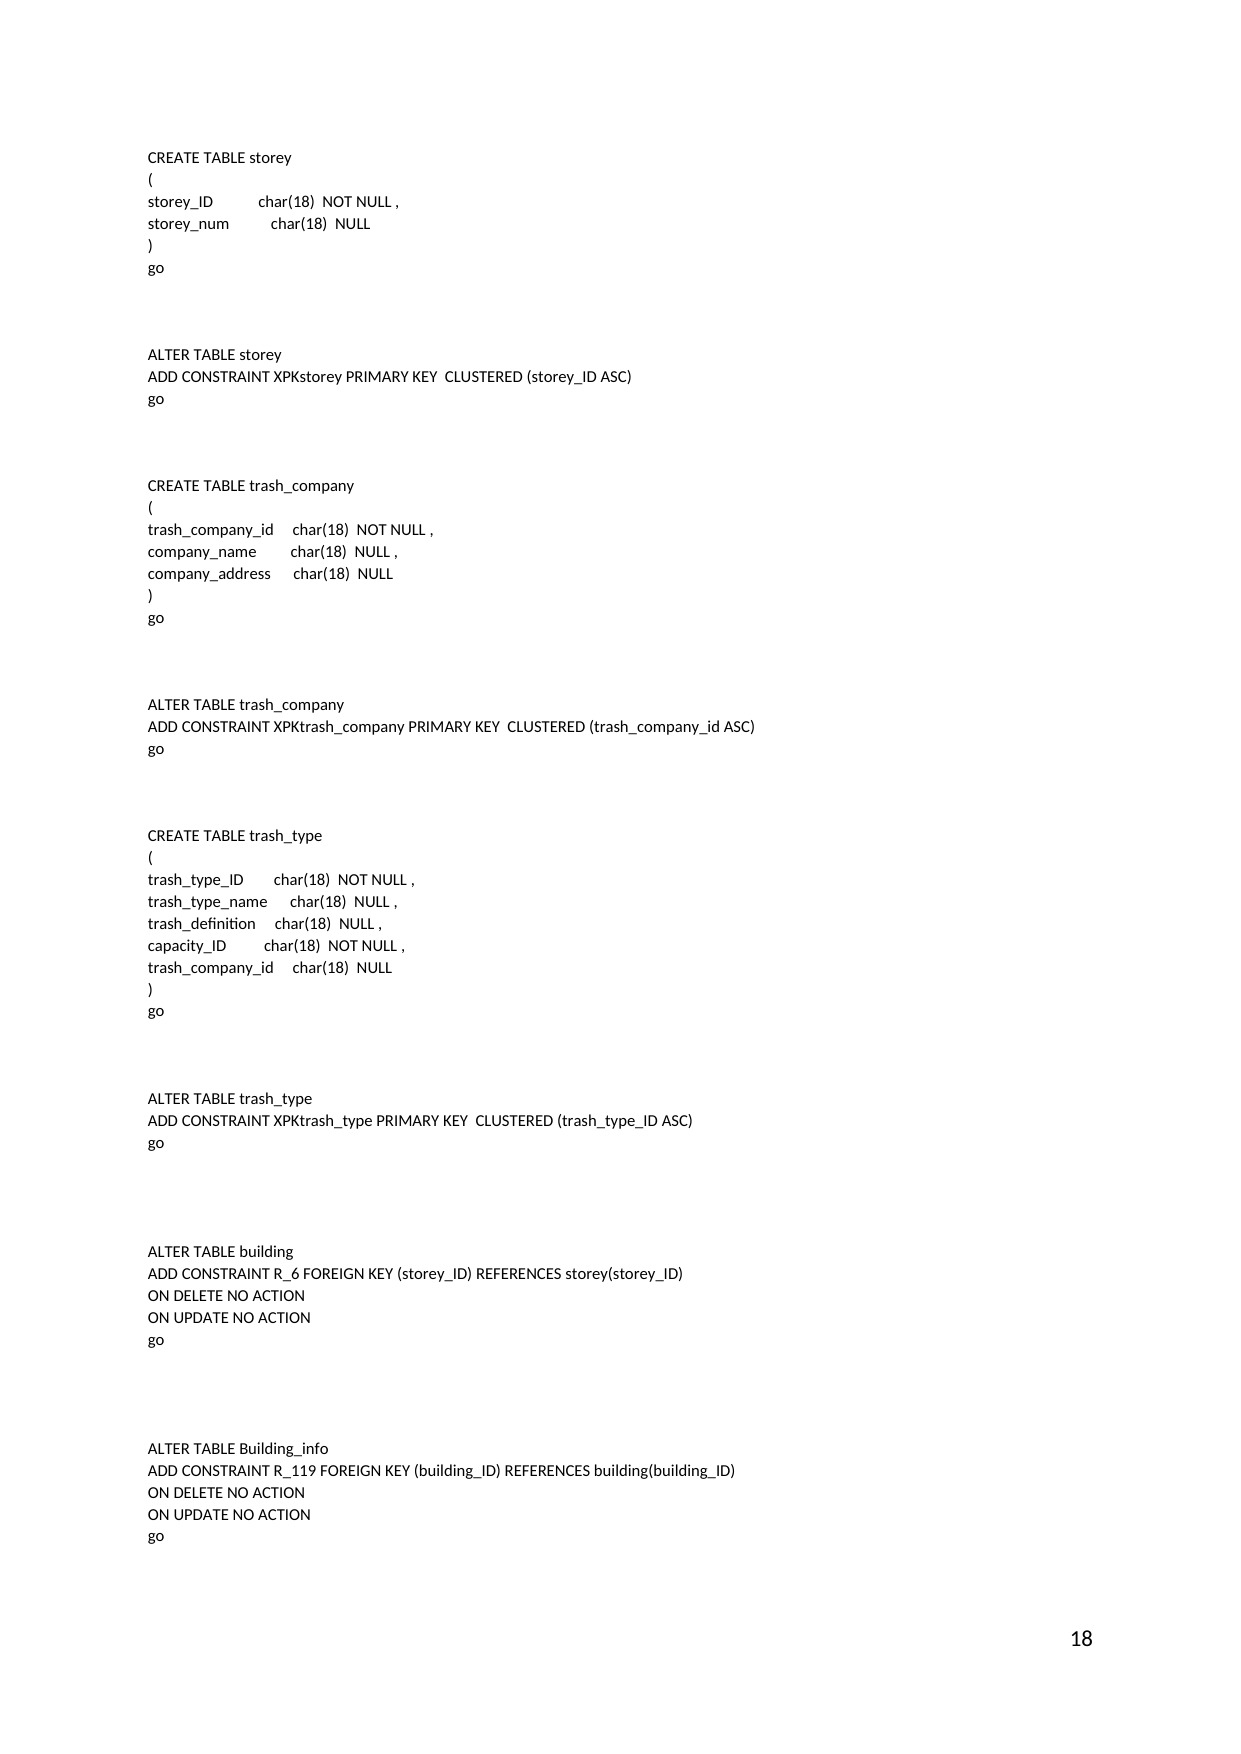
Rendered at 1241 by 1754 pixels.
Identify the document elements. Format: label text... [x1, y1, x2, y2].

text ALTER TABLE trash_company [148, 694, 1093, 715]
text ON DELETE NO ACTION [148, 1482, 1093, 1502]
text go [148, 1001, 1093, 1021]
text ALTER TABLE storey [148, 344, 1093, 365]
text ) [148, 979, 1093, 999]
text ADD CONSTRAINT R_119 FOREIGN KEY (building_ID) REFERENCES building(building_ID) [148, 1460, 1093, 1480]
text ADD CONSTRAINT R_6 FOREIGN KEY (storey_ID) REFERENCES storey(storey_ID) [148, 1263, 1093, 1283]
text ( [148, 848, 1093, 868]
text trash_company_id char(18) NOT NULL , [148, 519, 1093, 540]
text ) [148, 585, 1093, 605]
text trash_company_id char(18) NULL [148, 957, 1093, 977]
text ADD CONSTRAINT XPKstorey PRIMARY KEY CLUSTERED (storey_ID ASC) [148, 366, 1093, 387]
text trash_type_name char(18) NULL , [148, 891, 1093, 912]
text go [148, 1526, 1093, 1546]
text company_name char(18) NULL , [148, 541, 1093, 562]
text CREATE TABLE storey [148, 148, 1093, 168]
text storey_num char(18) NULL [148, 213, 1093, 233]
text capacity_ID char(18) NOT NULL , [148, 935, 1093, 955]
text ( [148, 169, 1093, 190]
text ALTER TABLE Building_info [148, 1438, 1093, 1458]
text go [148, 1132, 1093, 1152]
text ON UPDATE NO ACTION [148, 1504, 1093, 1524]
text go [148, 1329, 1093, 1349]
text ) [148, 235, 1093, 255]
text CREATE TABLE trash_type [148, 826, 1093, 846]
text go [148, 257, 1093, 277]
text trash_definition char(18) NULL , [148, 913, 1093, 933]
text storey_ID char(18) NOT NULL , [148, 191, 1093, 212]
text ON DELETE NO ACTION [148, 1285, 1093, 1305]
text ALTER TABLE building [148, 1241, 1093, 1262]
text go [148, 738, 1093, 758]
text go [148, 607, 1093, 627]
text ( [148, 498, 1093, 518]
text go [148, 388, 1093, 408]
text ON UPDATE NO ACTION [148, 1307, 1093, 1327]
text CREATE TABLE trash_company [148, 476, 1093, 496]
text ADD CONSTRAINT XPKtrash_company PRIMARY KEY CLUSTERED (trash_company_id ASC) [148, 716, 1093, 737]
text trash_type_ID char(18) NOT NULL , [148, 869, 1093, 890]
text ALTER TABLE trash_type [148, 1088, 1093, 1108]
text company_address char(18) NULL [148, 563, 1093, 583]
text ADD CONSTRAINT XPKtrash_type PRIMARY KEY CLUSTERED (trash_type_ID ASC) [148, 1110, 1093, 1130]
